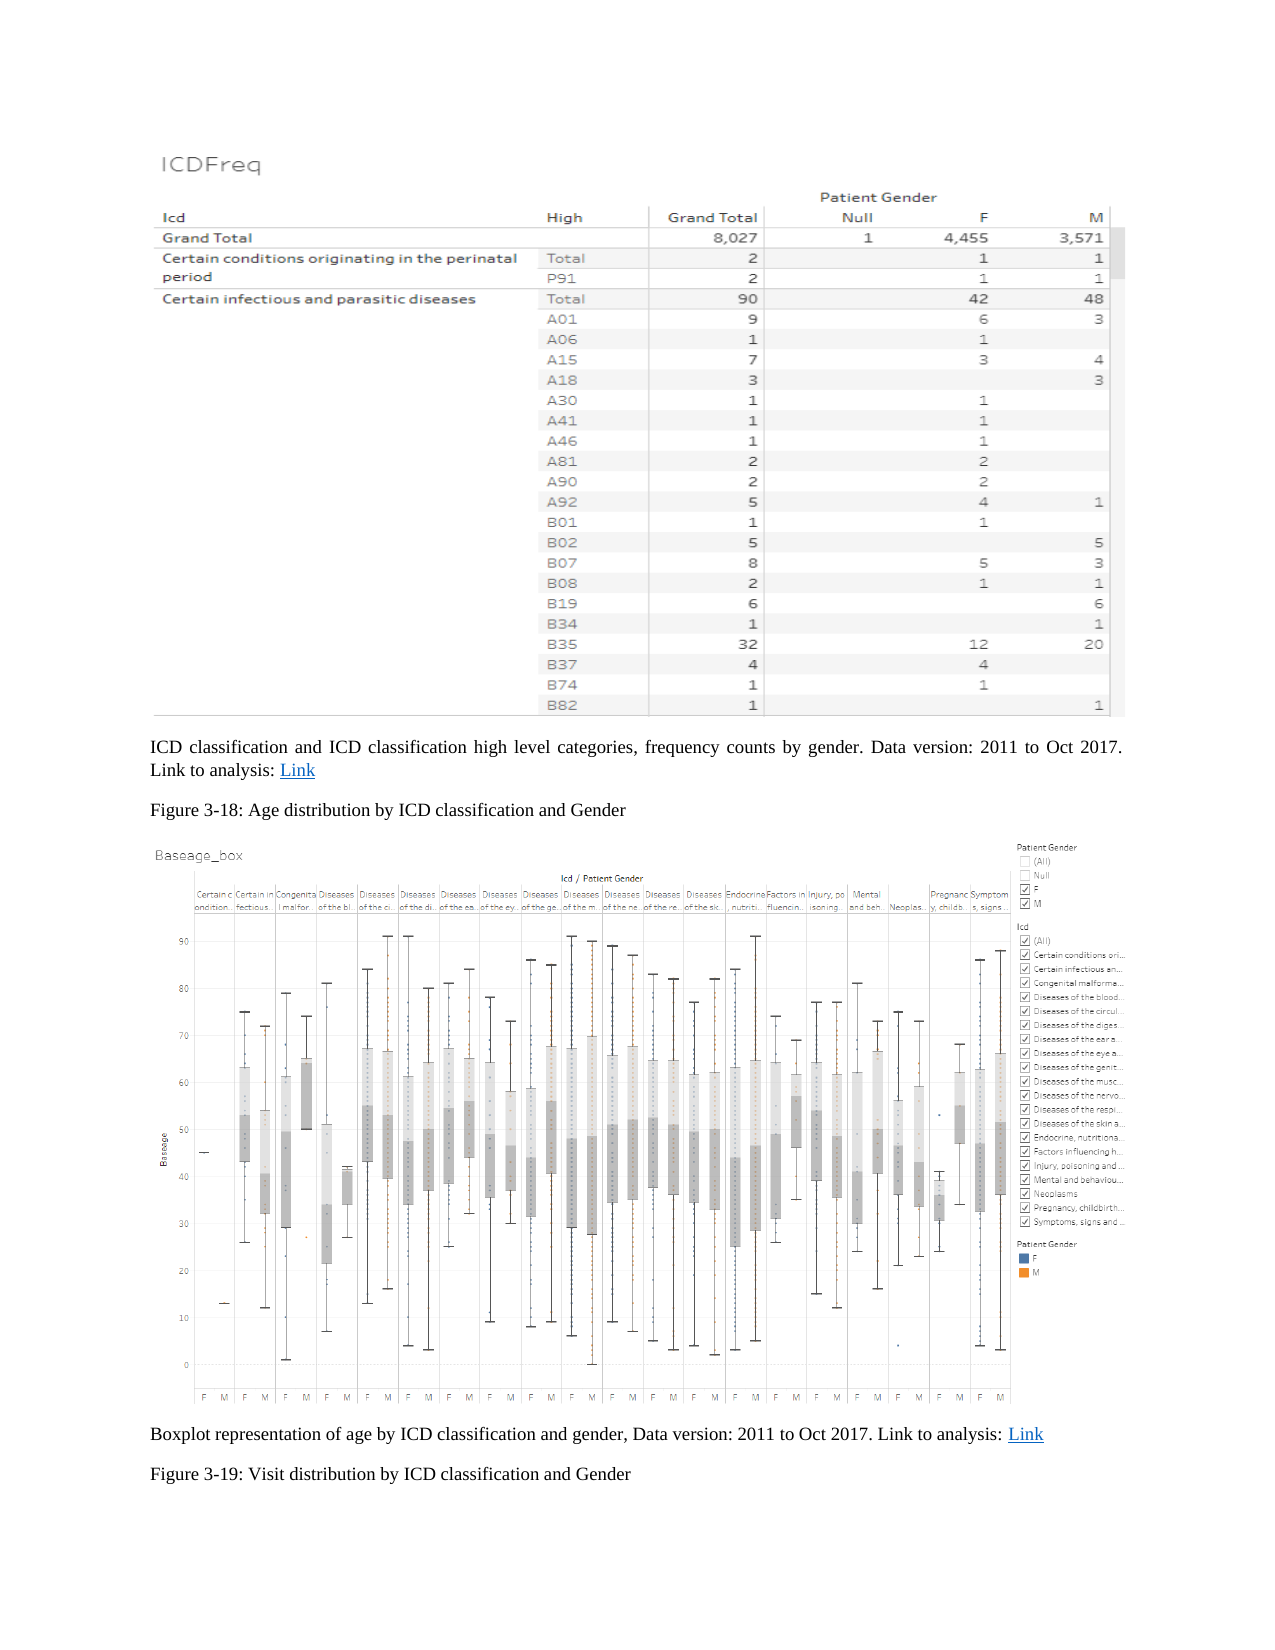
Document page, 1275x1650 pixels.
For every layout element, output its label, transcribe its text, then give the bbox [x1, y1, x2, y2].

text ICD classification and ICD classification high level categories, frequency counts by gender. Data version: 2011 to Oct 2017. Link to analysis: Link [150, 736, 1125, 781]
text Figure 3-19: Visit distribution by ICD classification and Gender [150, 1463, 1125, 1485]
picture [150, 150, 1125, 717]
picture [150, 841, 1125, 1405]
text Boxplot representation of age by ICD classification and gender, Data version: 2011 to Oct 2017. Link to analysis: Link [150, 1423, 1125, 1445]
text Figure 3-18: Age distribution by ICD classification and Gender [150, 799, 1125, 821]
